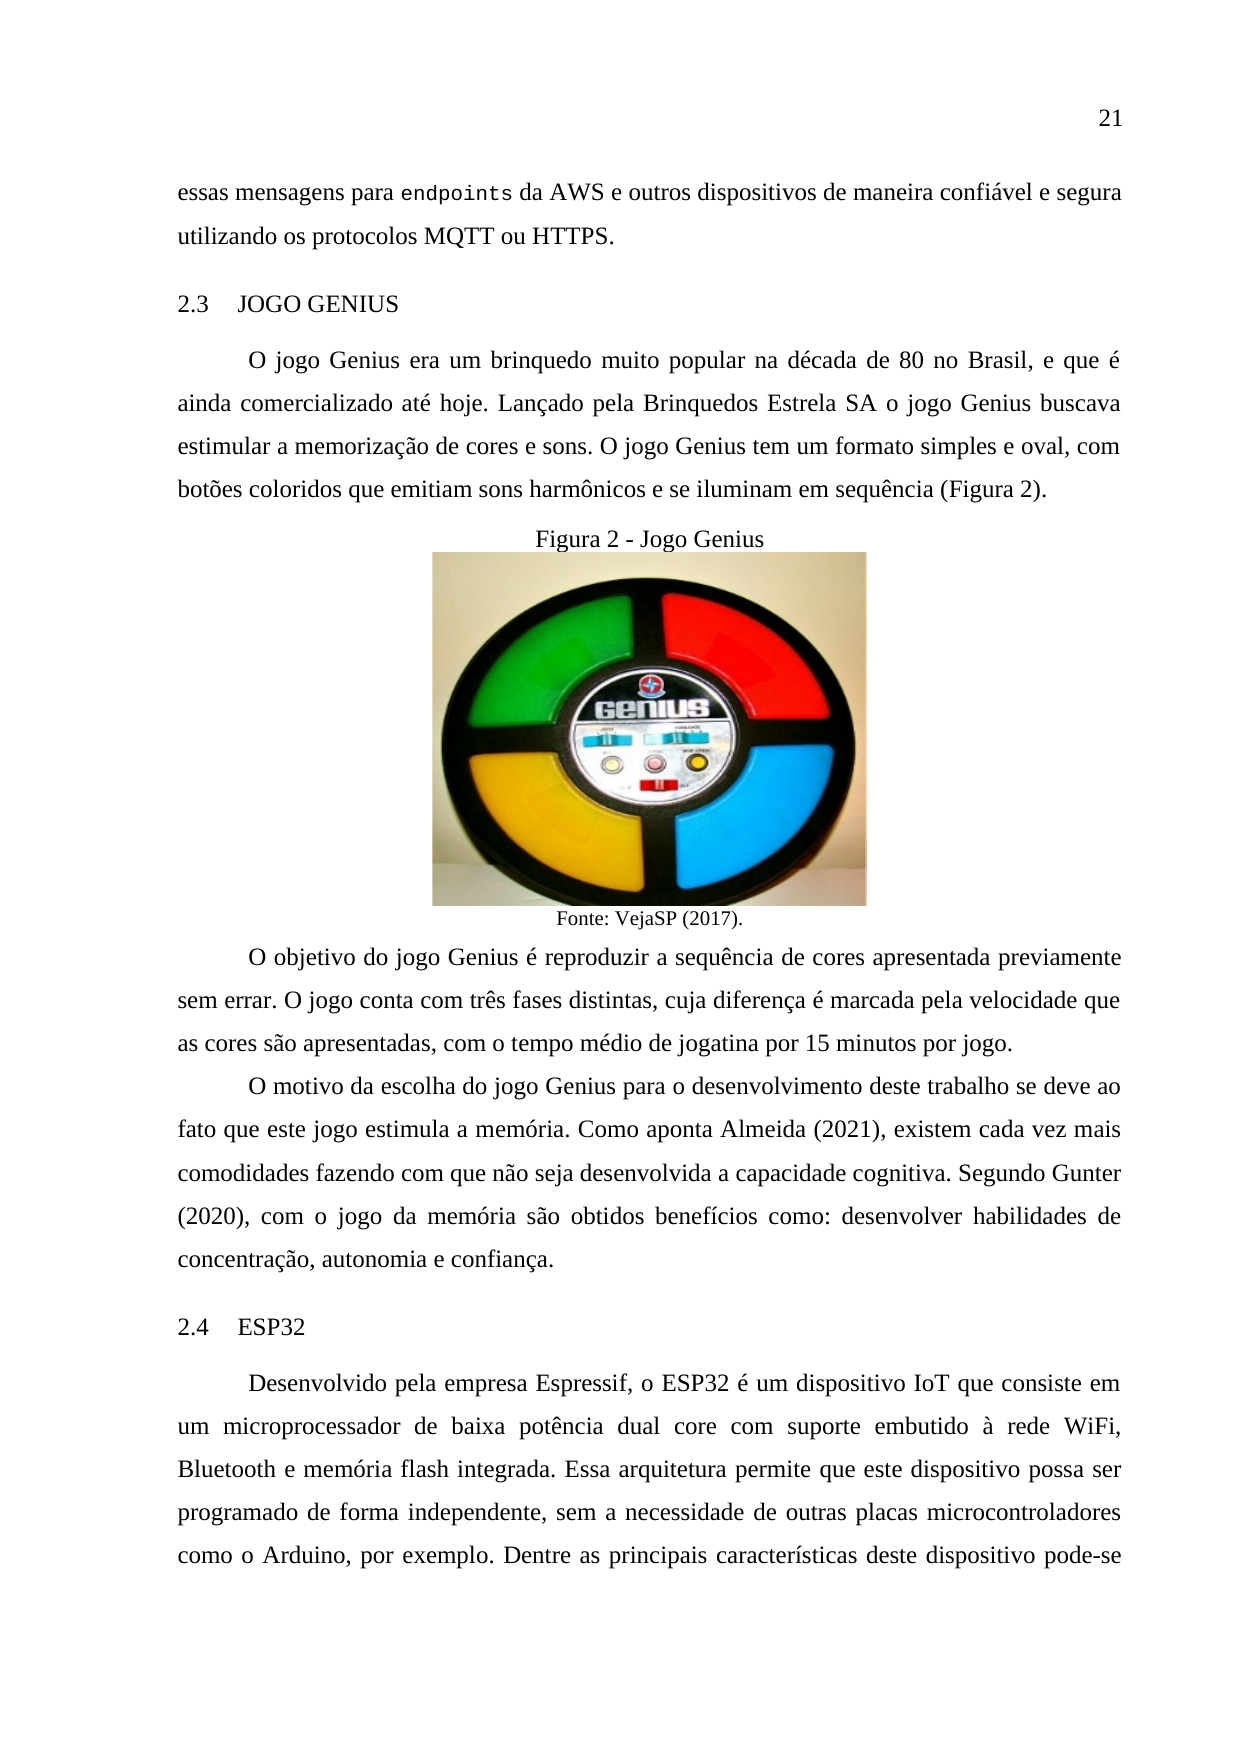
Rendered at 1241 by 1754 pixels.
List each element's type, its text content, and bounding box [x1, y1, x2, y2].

subtitle Jogo Genius [177, 289, 1122, 318]
text Fonte: VejaSP (2017). [177, 906, 1122, 929]
text Figura 2 - Jogo Genius [177, 524, 1122, 552]
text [177, 1368, 1122, 1569]
subtitle ESP32 [177, 1312, 1122, 1341]
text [177, 177, 1122, 250]
picture [432, 552, 867, 906]
text O objetivo do jogo Genius é reproduzir a sequência de cores apresentada previamente sem errar. O jogo conta com três fases distintas, cuja diferença é marcada pela velocidade que as cores são apresentadas, com o tempo médio de jogatina por 15 minutos por jogo. [177, 942, 1122, 1057]
text O jogo Genius era um brinquedo muito popular na década de 80 no Brasil, e que é ainda comercializado até hoje. Lançado pela Brinquedos Estrela SA o jogo Genius buscava estimular a memorização de cores e sons. O jogo Genius tem um formato simples e oval, com botões coloridos que emitiam sons harmônicos e se iluminam em sequência (Figura 2). [177, 345, 1122, 503]
text O motivo da escolha do jogo Genius para o desenvolvimento deste trabalho se deve ao fato que este jogo estimula a memória. Como aponta Almeida (2021), existem cada vez mais comodidades fazendo com que não seja desenvolvida a capacidade cognitiva. Segundo Gunter (2020), com o jogo da memória são obtidos benefícios como: desenvolver habilidades de concentração, autonomia e confiança. [177, 1071, 1122, 1273]
